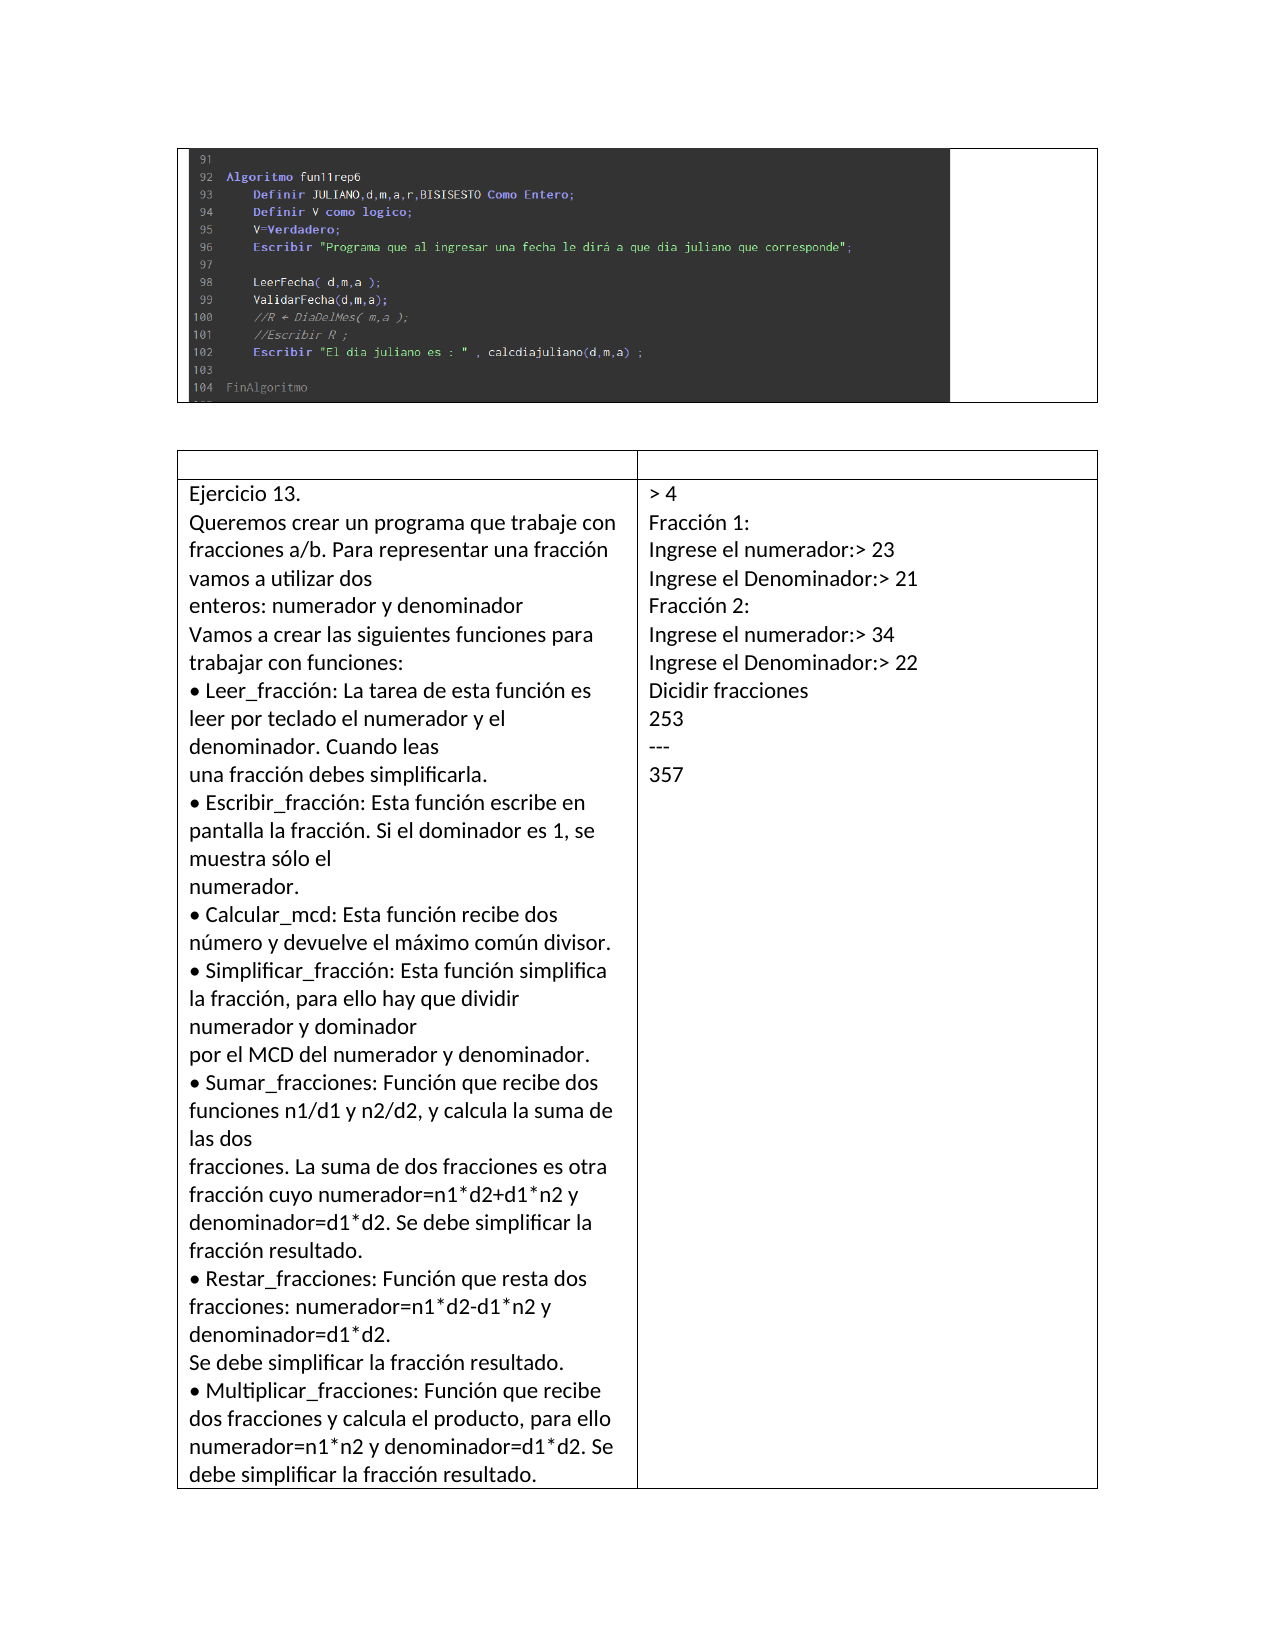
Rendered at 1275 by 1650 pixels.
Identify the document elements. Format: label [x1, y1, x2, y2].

table_header [178, 451, 637, 478]
table_cell [638, 480, 1097, 1488]
table_cell [178, 480, 637, 1488]
table_cell [178, 149, 188, 402]
picture [188, 148, 951, 402]
table_cell [951, 149, 1097, 402]
table_header [638, 451, 1097, 478]
